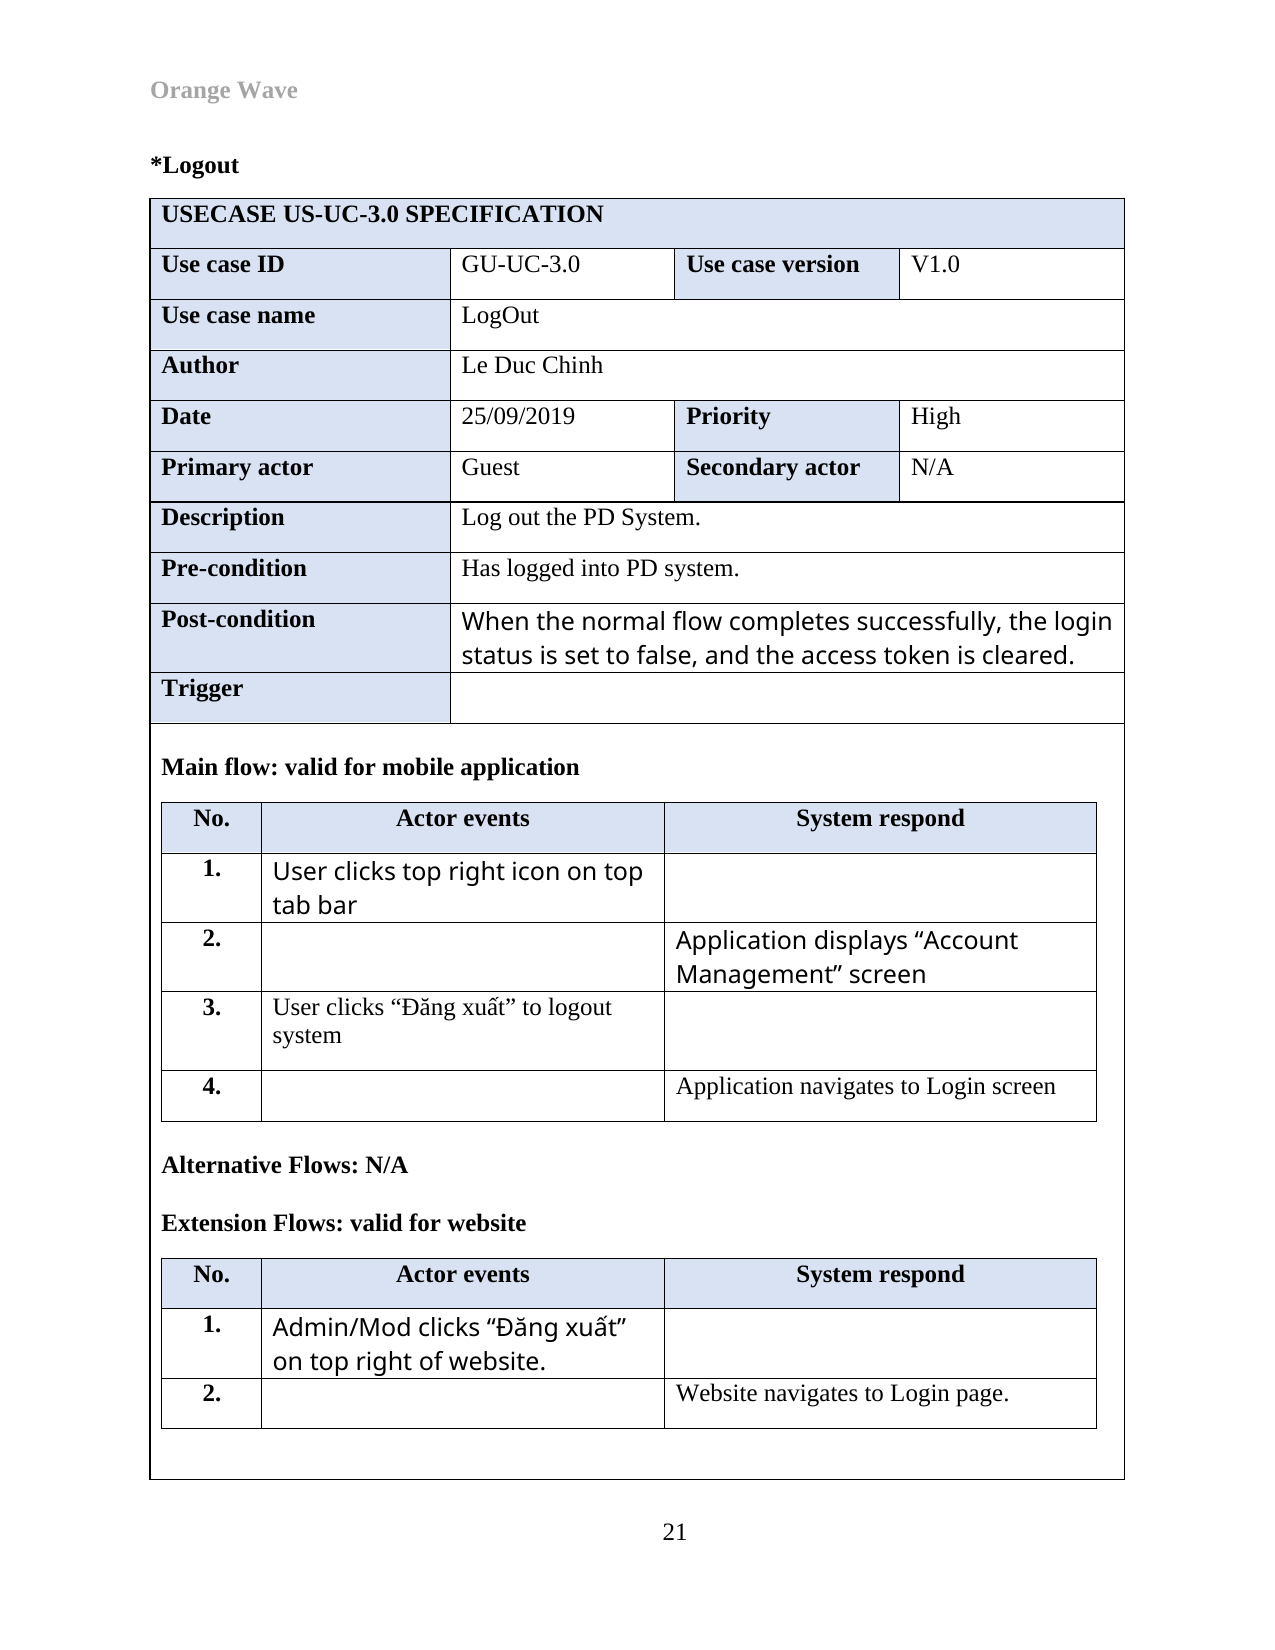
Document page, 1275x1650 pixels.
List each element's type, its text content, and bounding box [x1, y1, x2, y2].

table_cell Has logged into PD system. [451, 553, 1124, 603]
table_cell Use case ID [151, 249, 450, 299]
table_cell Use case name [151, 300, 450, 349]
table_cell Le Duc Chinh [451, 351, 1124, 400]
table_cell Description [151, 503, 450, 552]
table_cell Primary actor [151, 452, 450, 501]
table_cell Use case version [675, 249, 899, 299]
table_cell N/A [900, 452, 1124, 501]
table_cell LogOut [451, 300, 1124, 349]
table_cell Date [151, 401, 450, 451]
table_cell Author [151, 351, 450, 400]
text *Logout [150, 150, 1200, 179]
table_cell Pre-condition [151, 553, 450, 603]
table_cell Log out the PD System. [451, 503, 1124, 552]
table_cell [451, 673, 1124, 722]
table_cell GU-UC-3.0 [451, 249, 674, 299]
table_cell Priority [675, 401, 899, 451]
table_header USECASE US-UC-3.0 SPECIFICATION [151, 199, 1124, 248]
table_cell When the normal flow completes successfully, the login status is set to false, and the access token is cleared. [451, 604, 1124, 672]
table_cell Secondary actor [675, 452, 899, 501]
table_cell 25/09/2019 [451, 401, 674, 451]
table_cell Trigger [151, 673, 450, 722]
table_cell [151, 724, 1124, 1479]
table_cell High [900, 401, 1124, 451]
table_cell Post-condition [151, 604, 450, 672]
table_cell Guest [451, 452, 674, 501]
table_cell V1.0 [900, 249, 1124, 299]
